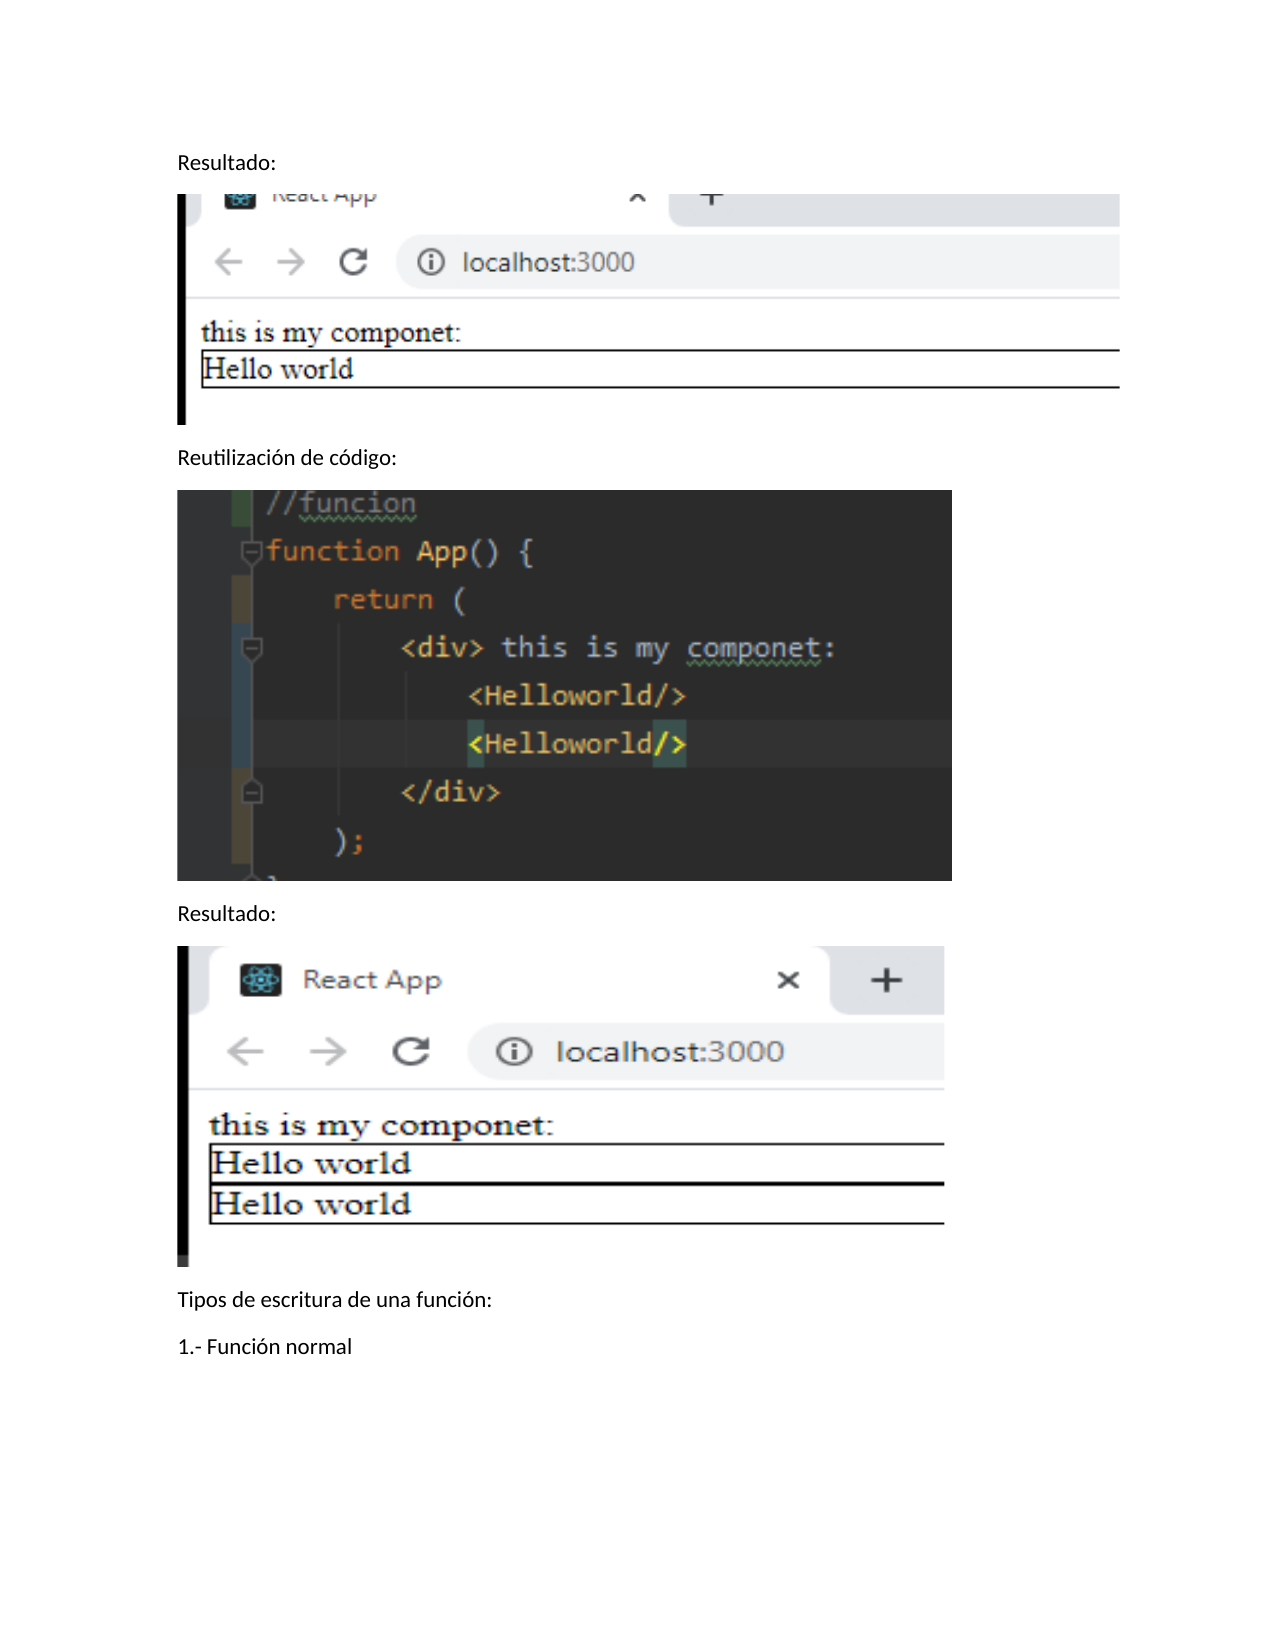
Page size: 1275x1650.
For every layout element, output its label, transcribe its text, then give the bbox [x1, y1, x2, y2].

picture [177, 490, 952, 881]
picture [177, 946, 945, 1267]
text Resultado: [177, 148, 1098, 176]
text Tipos de escritura de una función: [177, 1286, 1098, 1313]
text Resultado: [177, 899, 1098, 927]
text 1.- Función normal [177, 1332, 1098, 1360]
text Reutilización de código: [177, 443, 1098, 471]
picture [177, 194, 1120, 425]
